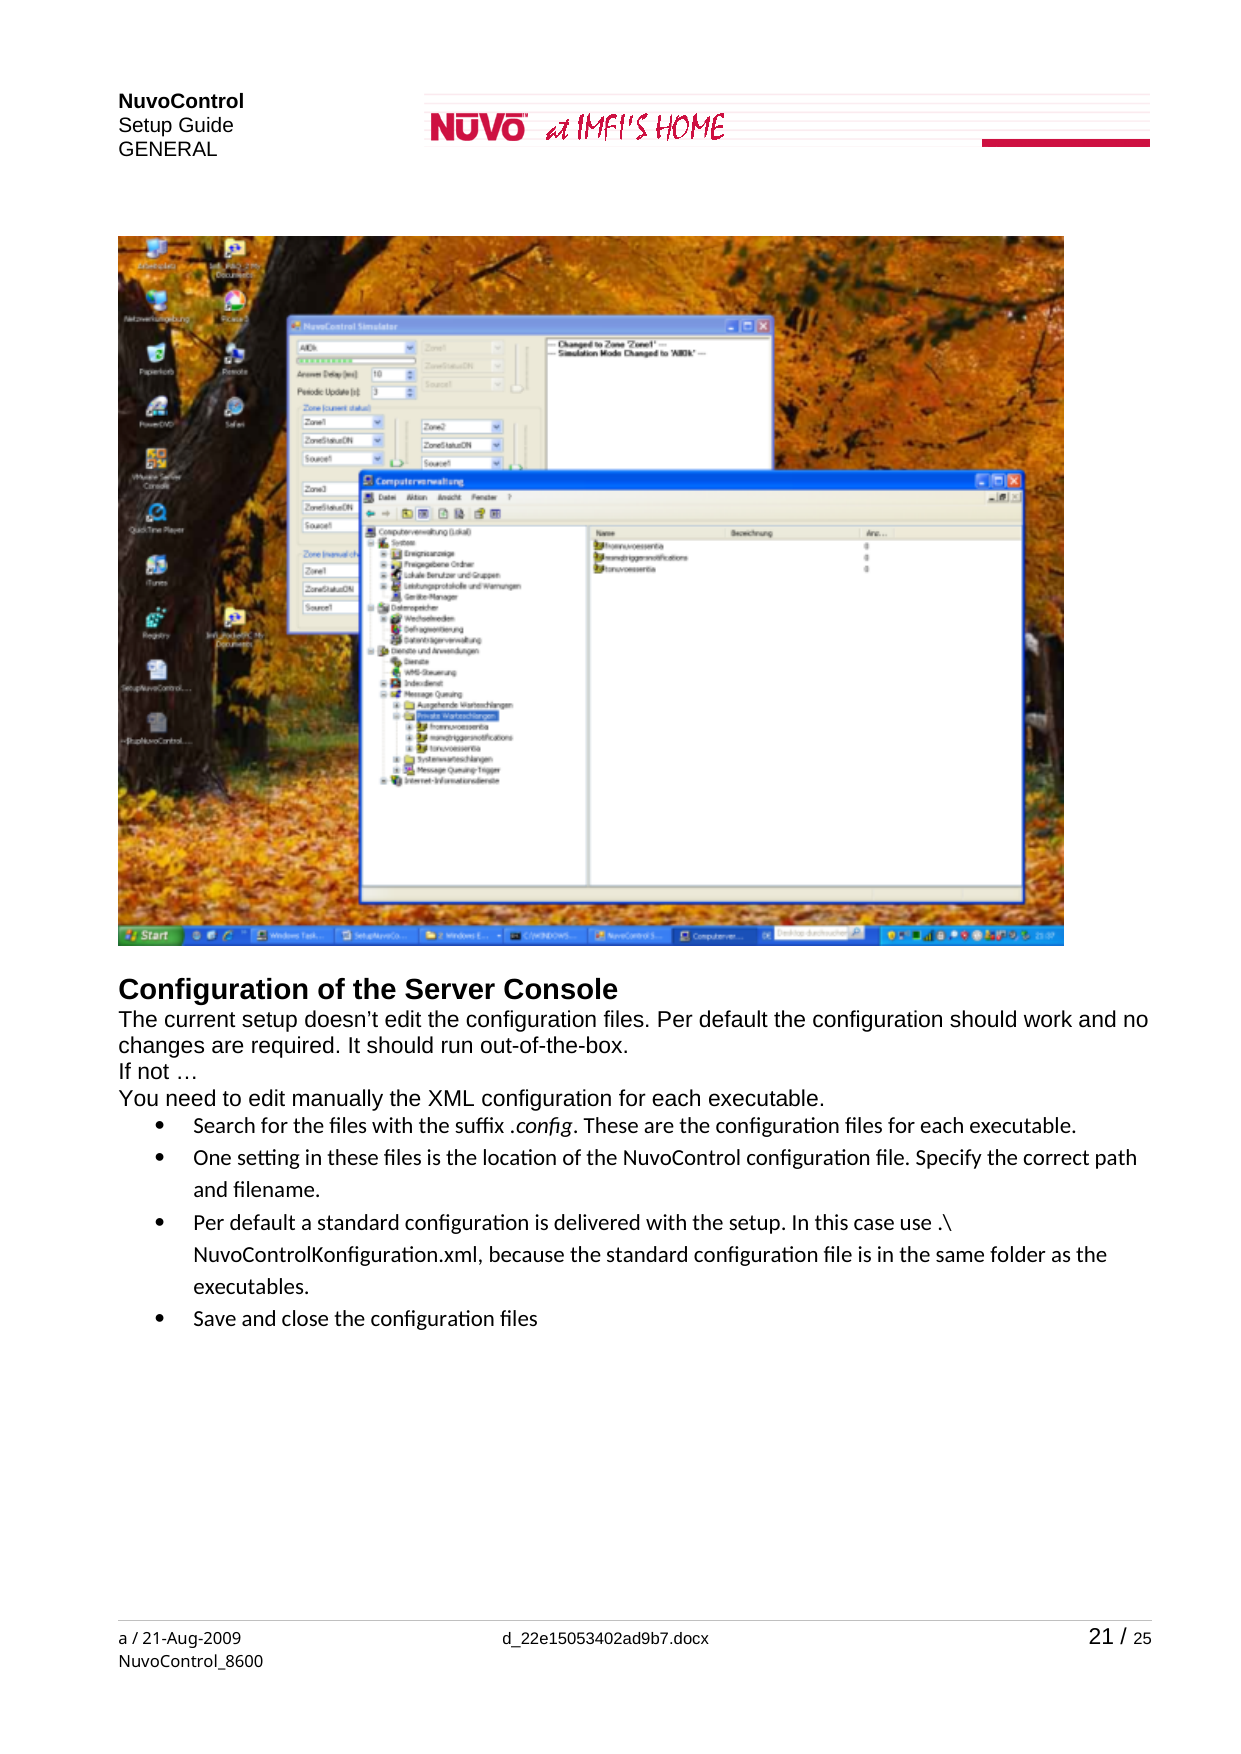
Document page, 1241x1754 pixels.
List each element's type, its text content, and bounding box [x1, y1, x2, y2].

picture [424, 88, 1150, 147]
text If not … You need to edit manually the XML configuration for each executable. [118, 1058, 1152, 1111]
picture [118, 236, 1064, 946]
list One setting in these files is the location of the NuvoControl configuration file. Specify the correct path and filename. [156, 1143, 1152, 1203]
list Save and close the configuration files [156, 1304, 1152, 1332]
list Search for the files with the suffix .config. These are the configuration files for each executable. [156, 1111, 1152, 1139]
text The current setup doesn’t edit the configuration files. Per default the configuration should work and no changes are required. It should run out-of-the-box. [118, 1006, 1152, 1058]
list Per default a standard configuration is delivered with the setup. In this case use .\NuvoControlKonfiguration.xml, because the standard configuration file is in the same folder as the executables. [156, 1208, 1152, 1300]
text Configuration of the Server Console [118, 972, 1152, 1006]
